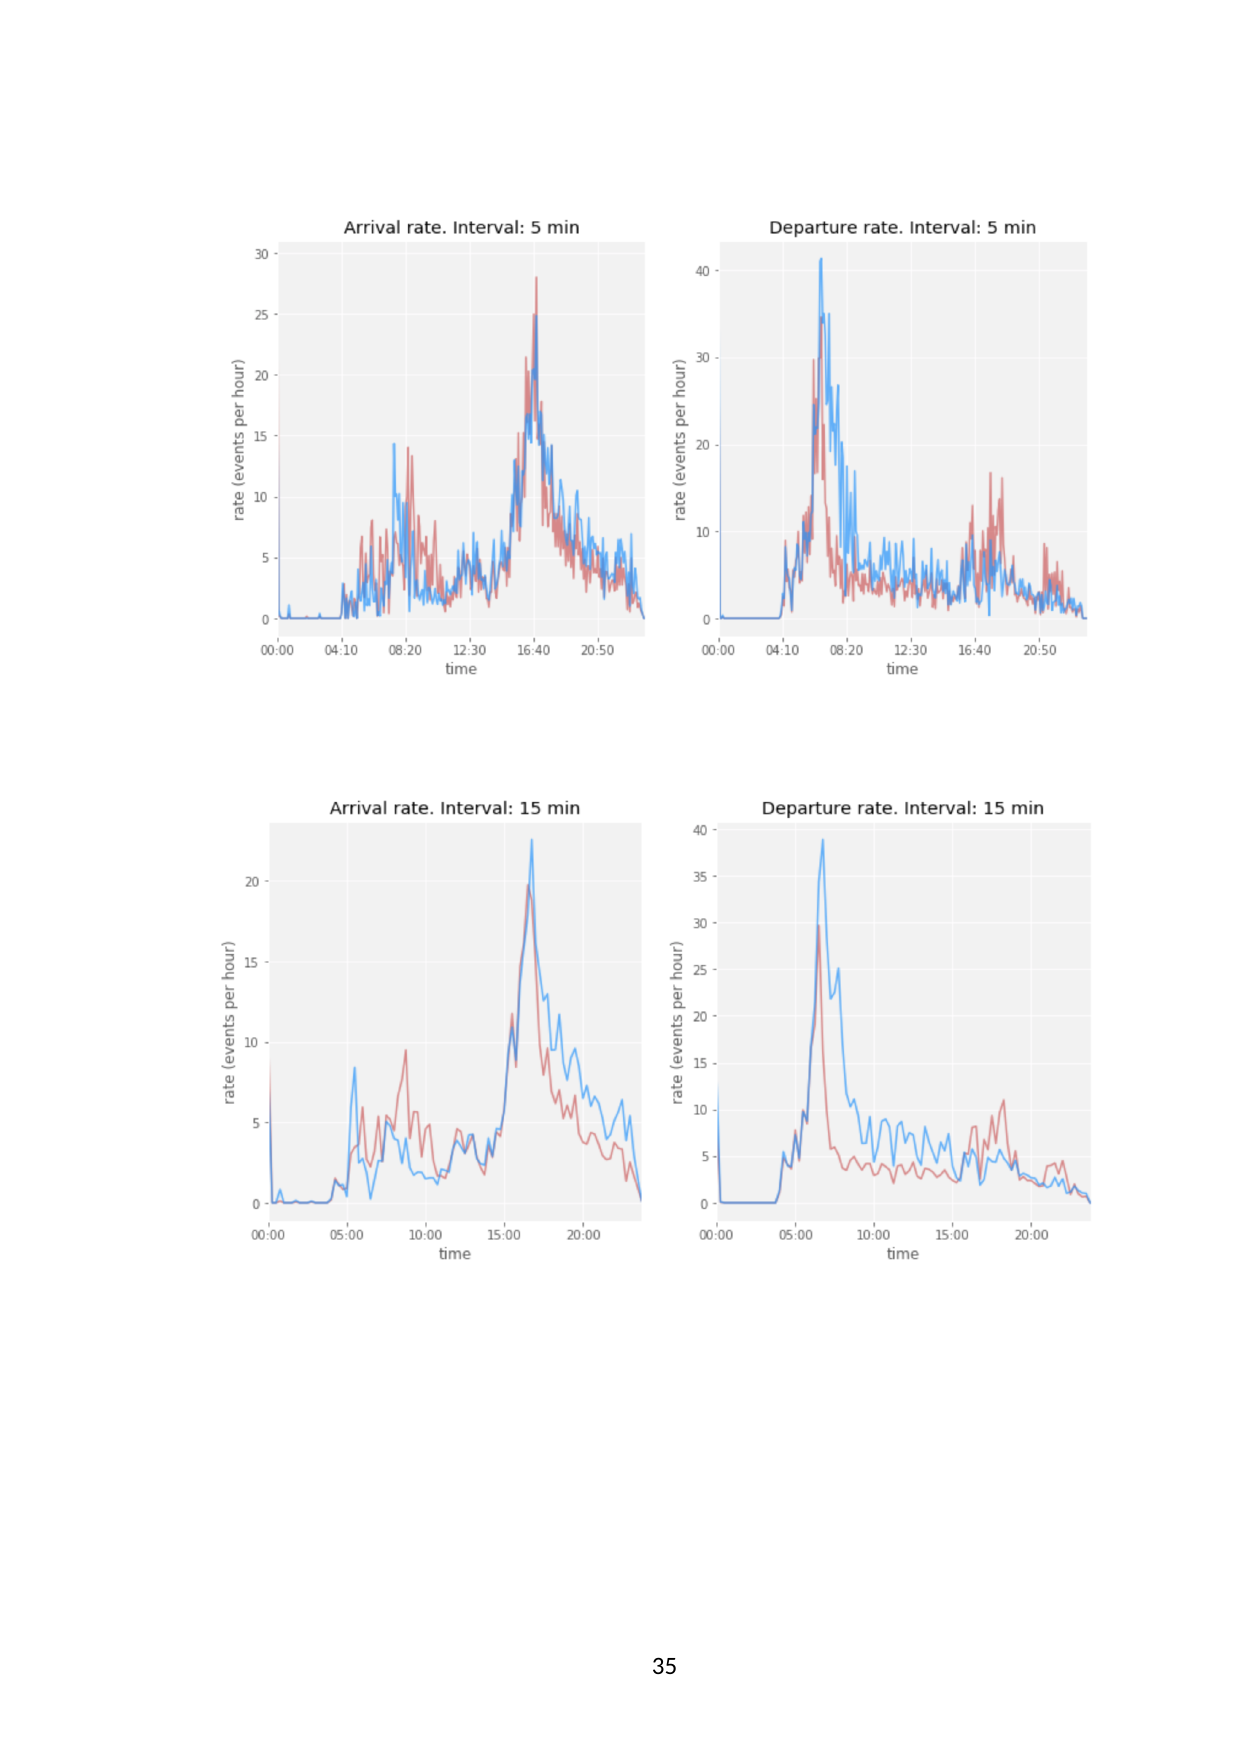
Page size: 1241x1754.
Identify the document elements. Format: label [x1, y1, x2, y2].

picture [224, 218, 1105, 683]
picture [214, 798, 1115, 1270]
